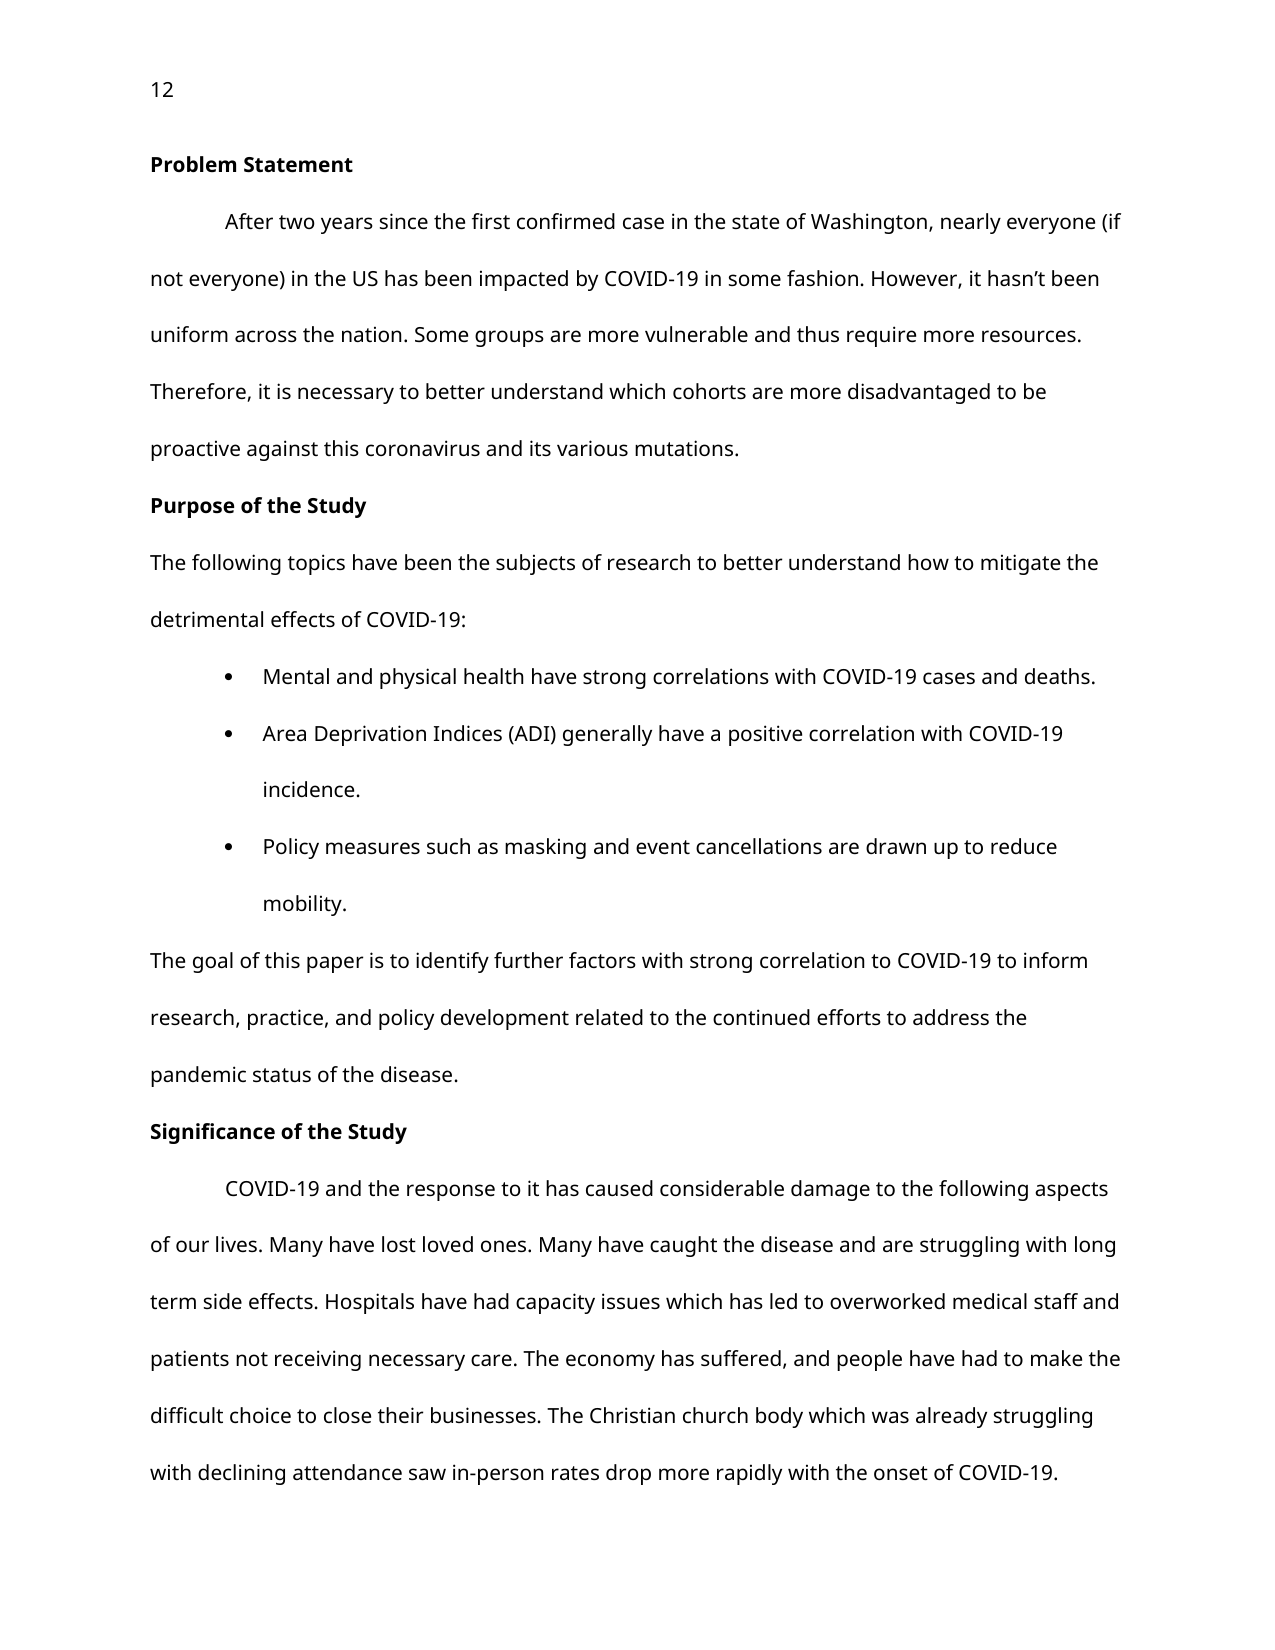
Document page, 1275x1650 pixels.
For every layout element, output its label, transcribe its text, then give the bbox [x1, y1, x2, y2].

text The goal of this paper is to identify further factors with strong correlation to COVID-19 to inform research, practice, and policy development related to the continued efforts to address the pandemic status of the disease. [150, 946, 1125, 1088]
text Purpose of the Study [150, 491, 1125, 520]
list Policy measures such as masking and event cancellations are drawn up to reduce mobility. [225, 832, 1125, 918]
list Mental and physical health have strong correlations with COVID-19 cases and deaths. [225, 662, 1125, 690]
text Significance of the Study [150, 1117, 1125, 1145]
text After two years since the first confirmed case in the state of Washington, nearly everyone (if not everyone) in the US has been impacted by COVID-19 in some fashion. However, it hasn’t been uniform across the nation. Some groups are more vulnerable and thus require more resources. Therefore, it is necessary to better understand which cohorts are more disadvantaged to be proactive against this coronavirus and its various mutations. [150, 207, 1125, 463]
text The following topics have been the subjects of research to better understand how to mitigate the detrimental effects of COVID-19: [150, 548, 1125, 633]
text Problem Statement [150, 150, 1125, 178]
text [150, 1174, 1125, 1487]
list Area Deprivation Indices (ADI) generally have a positive correlation with COVID-19 incidence. [225, 719, 1125, 804]
